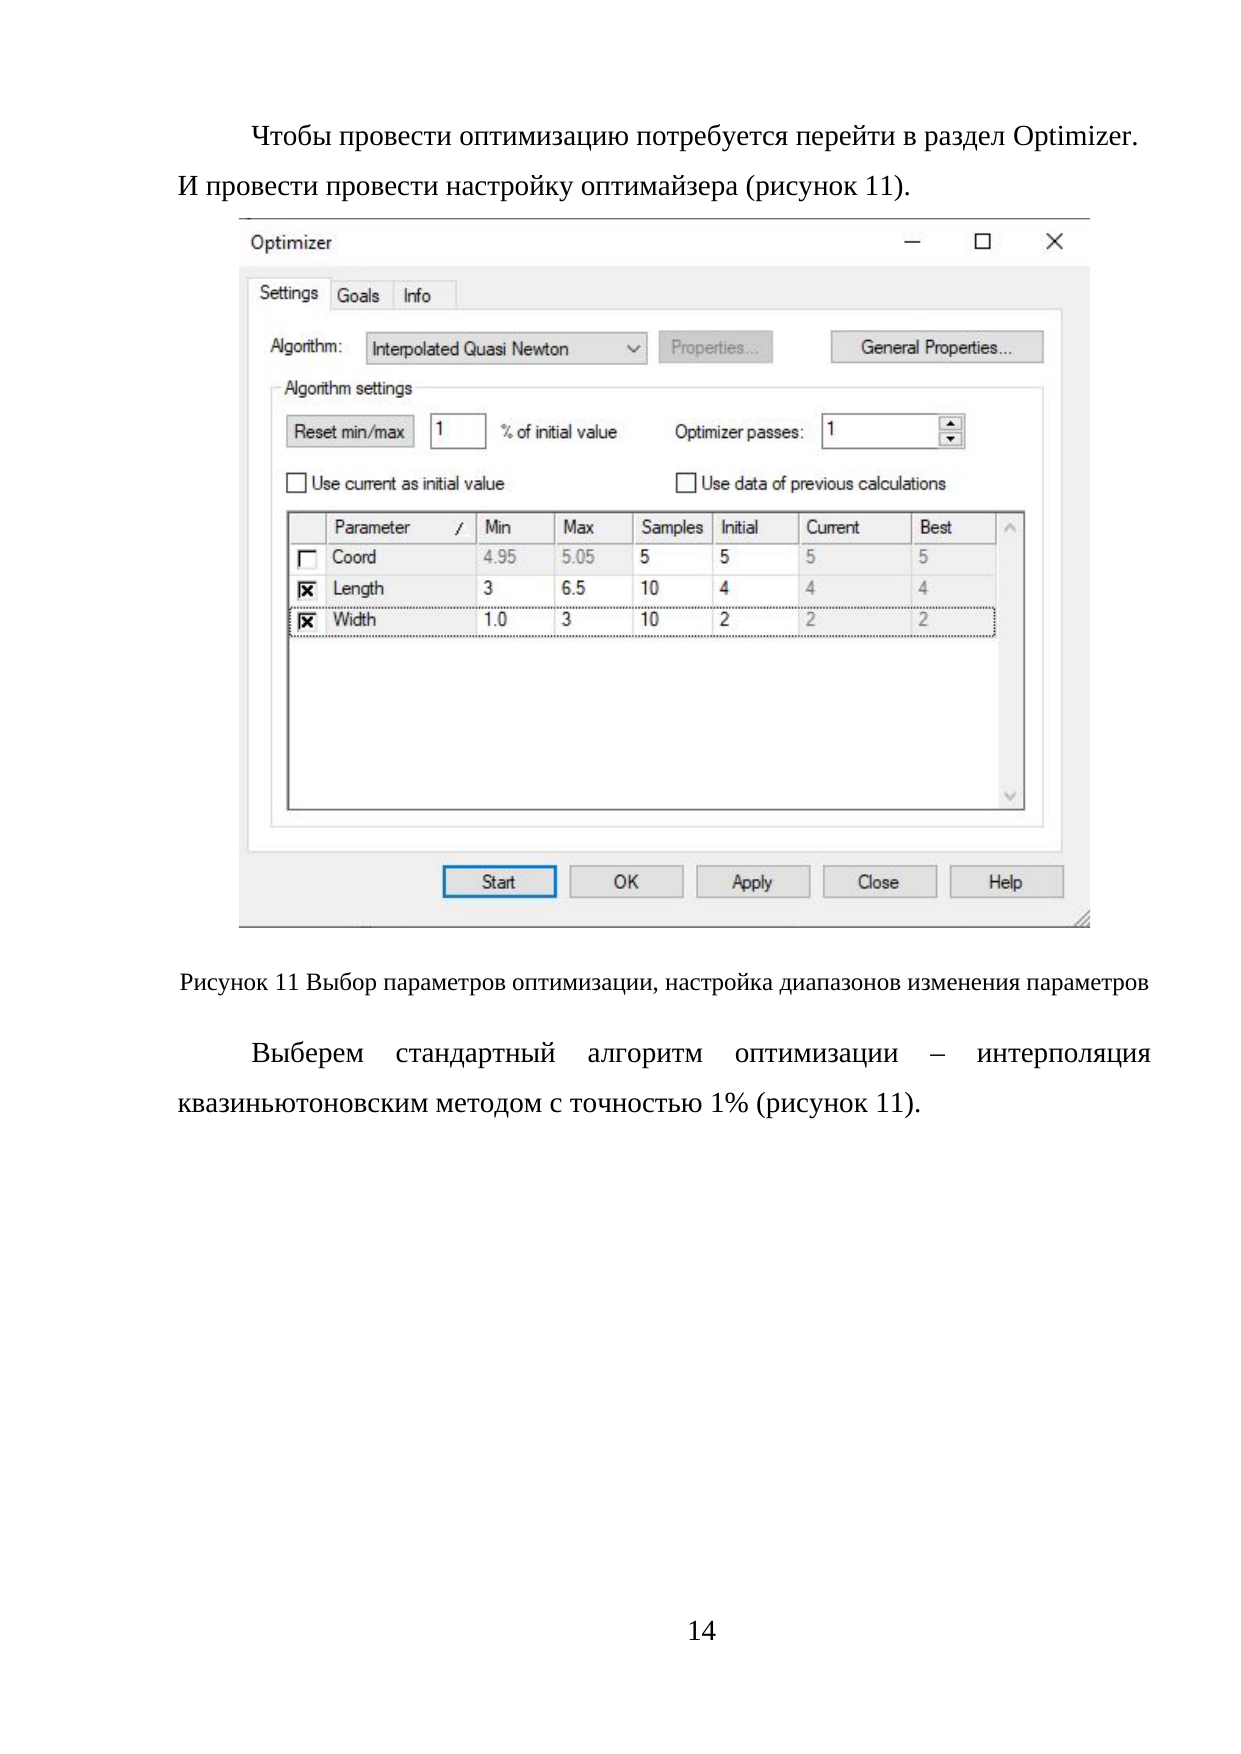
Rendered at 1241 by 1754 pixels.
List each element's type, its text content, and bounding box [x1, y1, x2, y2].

text Выберем стандартный алгоритм оптимизации – интерполяция квазиньютоновским методом с точностью 1% (рисунок 11). [177, 1035, 1152, 1119]
text Чтобы провести оптимизацию потребуется перейти в раздел Optimizer. И провести провести настройку оптимайзера (рисунок 11). [177, 118, 1152, 202]
picture [238, 218, 1091, 928]
text Рисунок 11 Выбор параметров оптимизации, настройка диапазонов изменения параметров [177, 967, 1152, 996]
